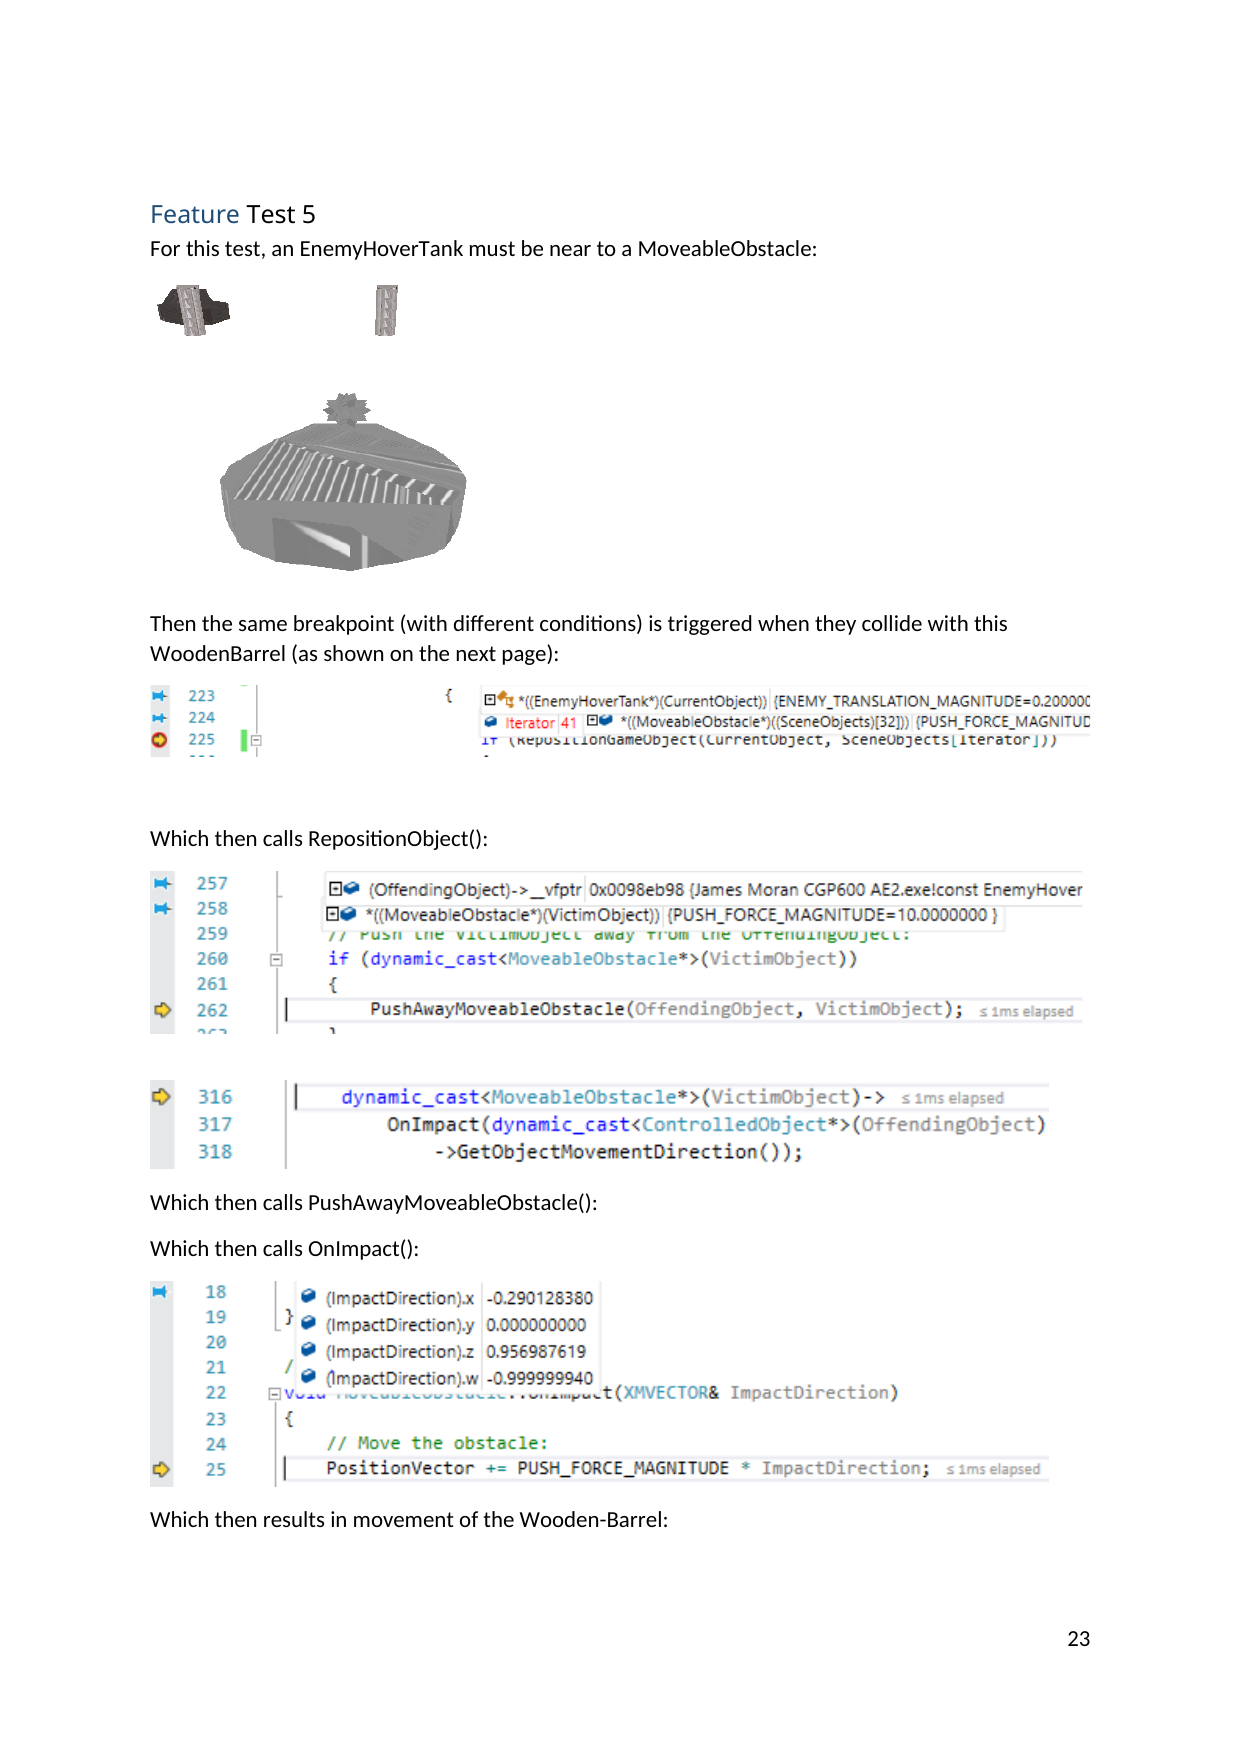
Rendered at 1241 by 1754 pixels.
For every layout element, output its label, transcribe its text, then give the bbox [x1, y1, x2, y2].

picture [150, 871, 1083, 1034]
picture [150, 281, 474, 576]
picture [150, 685, 1091, 757]
text Then the same breakpoint (with different conditions) is triggered when they collide with this WoodenBarrel (as shown on the next page): [150, 609, 1090, 667]
picture [150, 1080, 1049, 1169]
text Which then calls RepositionObject(): [150, 824, 1090, 852]
text Which then calls OnImpact(): [150, 1234, 1090, 1263]
subtitle Feature Test 5 [150, 197, 1090, 231]
text For this test, an EnemyHoverTank must be near to a MoveableObstacle: [150, 234, 1090, 262]
picture [150, 1281, 1049, 1487]
